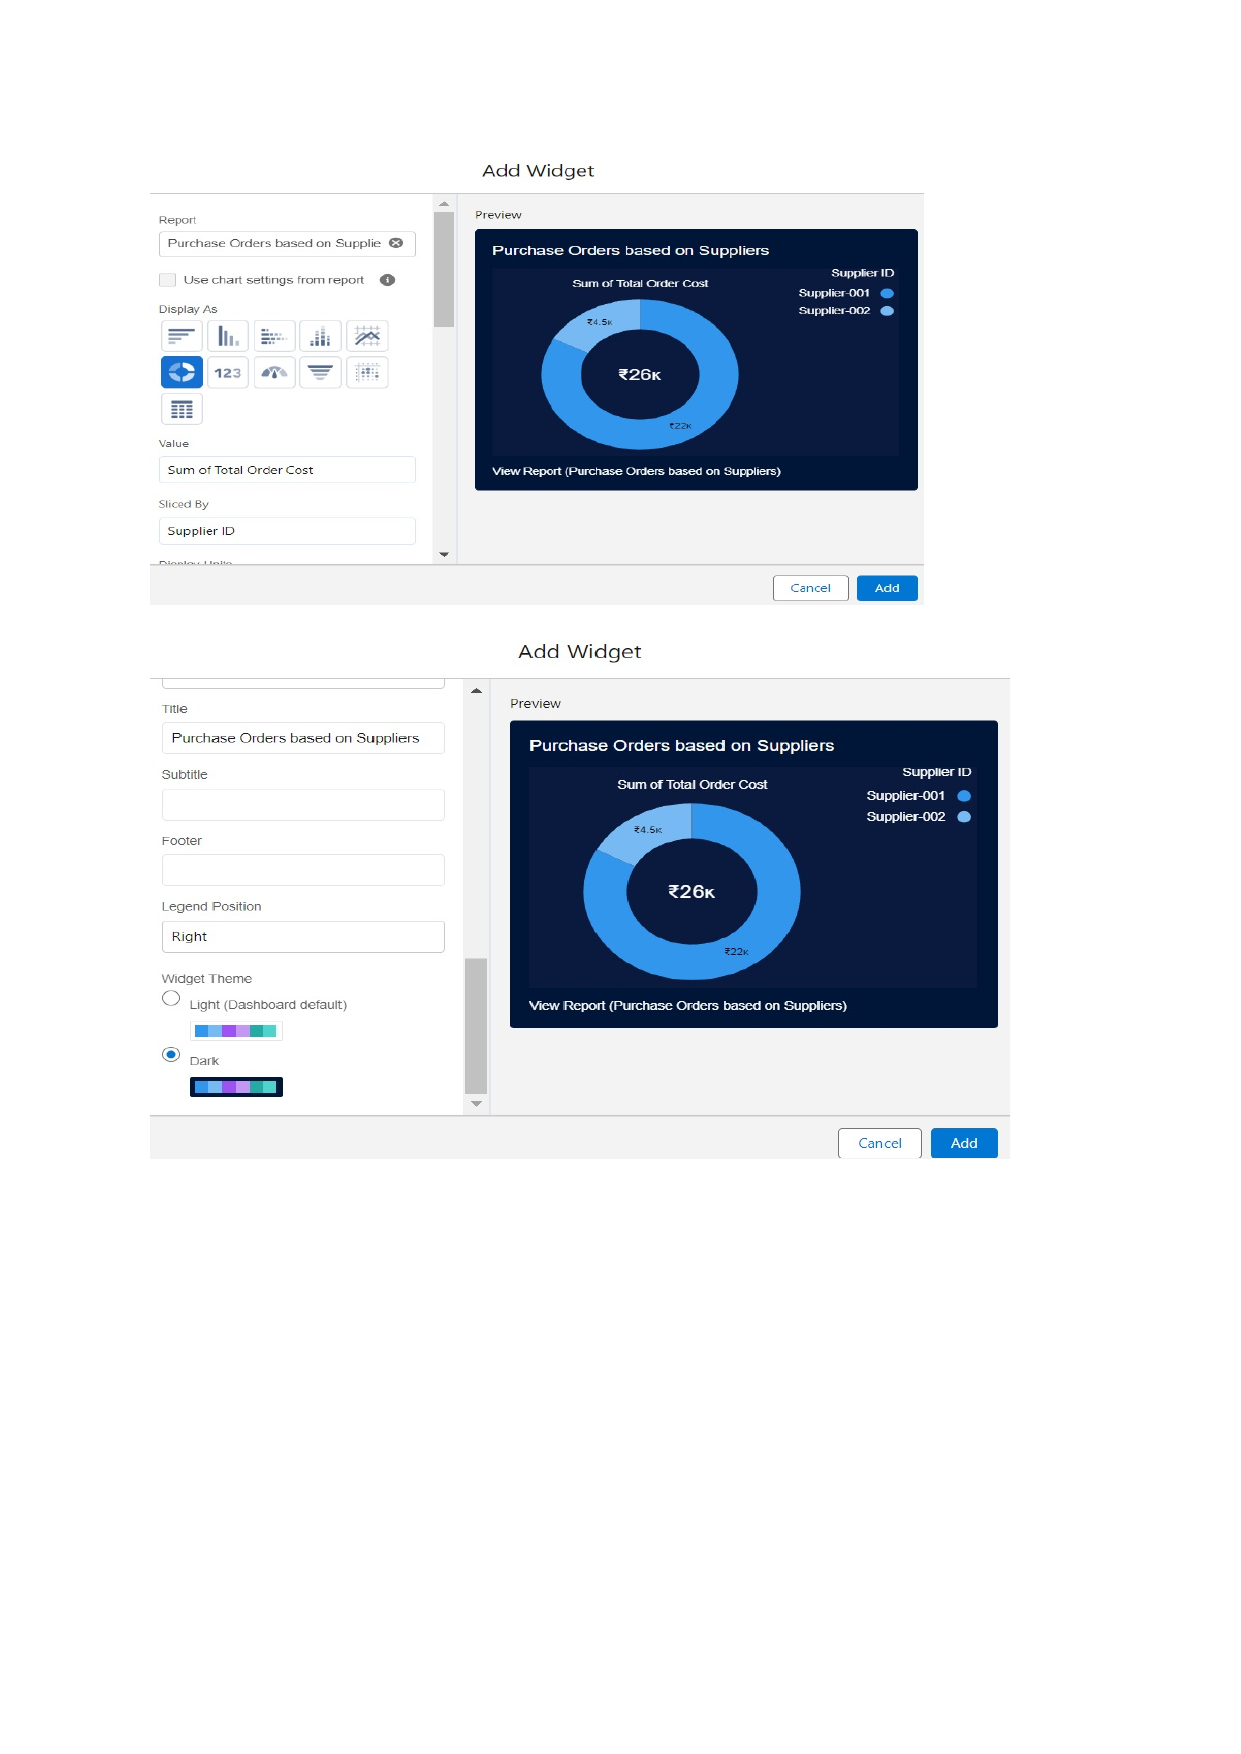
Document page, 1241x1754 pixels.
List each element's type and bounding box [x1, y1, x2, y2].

picture [150, 626, 1011, 1159]
picture [150, 150, 924, 605]
